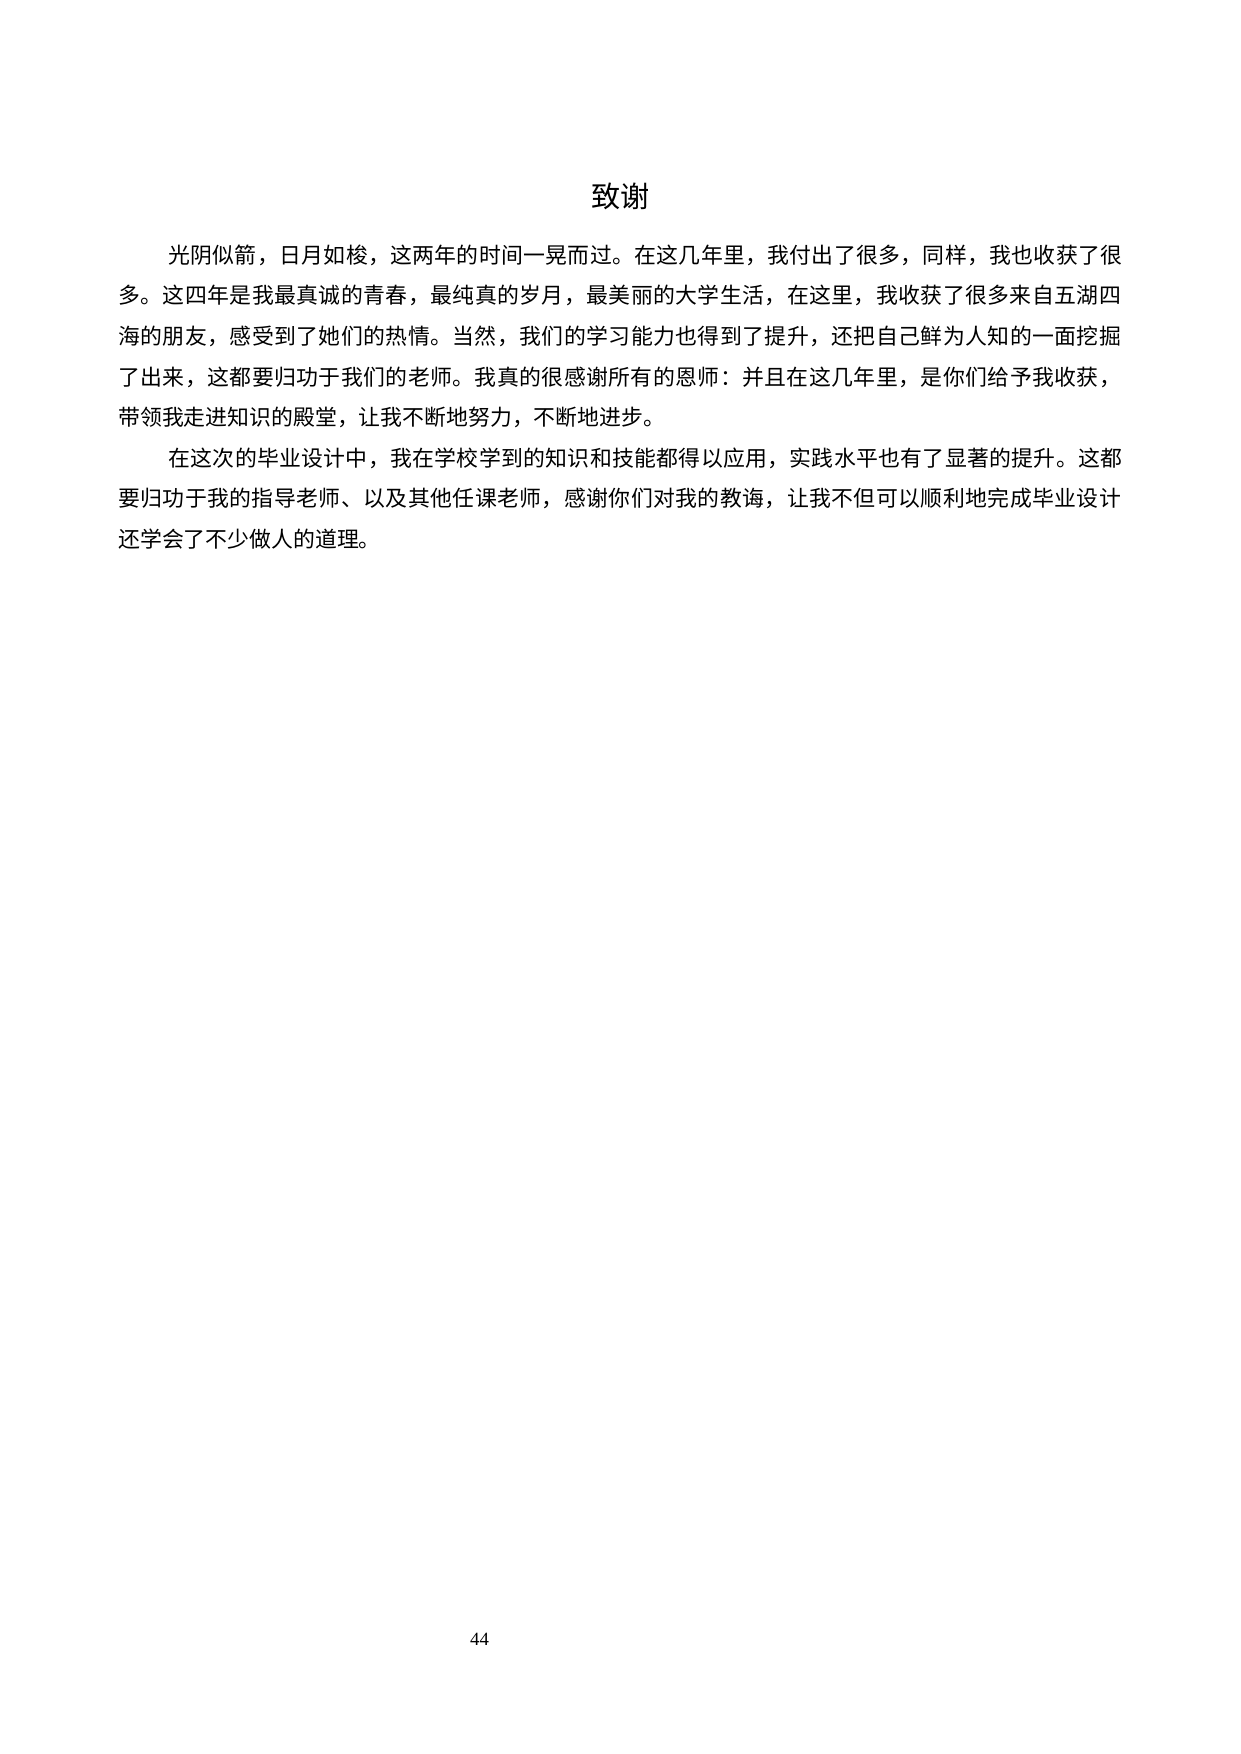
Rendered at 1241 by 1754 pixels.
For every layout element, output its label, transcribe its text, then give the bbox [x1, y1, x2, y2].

text 光阴似箭，日月如梭，这两年的时间一晃而过。在这几年里，我付出了很多，同样，我也收获了很多。这四年是我最真诚的青春，最纯真的岁月，最美丽的大学生活，在这里，我收获了很多来自五湖四海的朋友，感受到了她们的热情。当然，我们的学习能力也得到了提升，还把自己鲜为人知的一面挖掘了出来，这都要归功于我们的老师。我真的很感谢所有的恩师：并且在这几年里，是你们给予我收获，带领我走进知识的殿堂，让我不断地努力，不断地进步。 [118, 237, 1122, 432]
text 致谢 [118, 162, 1122, 227]
text 在这次的毕业设计中，我在学校学到的知识和技能都得以应用，实践水平也有了显著的提升。这都要归功于我的指导老师、以及其他任课老师，感谢你们对我的教诲，让我不但可以顺利地完成毕业设计，还学会了不少做人的道理。 [118, 440, 1122, 554]
